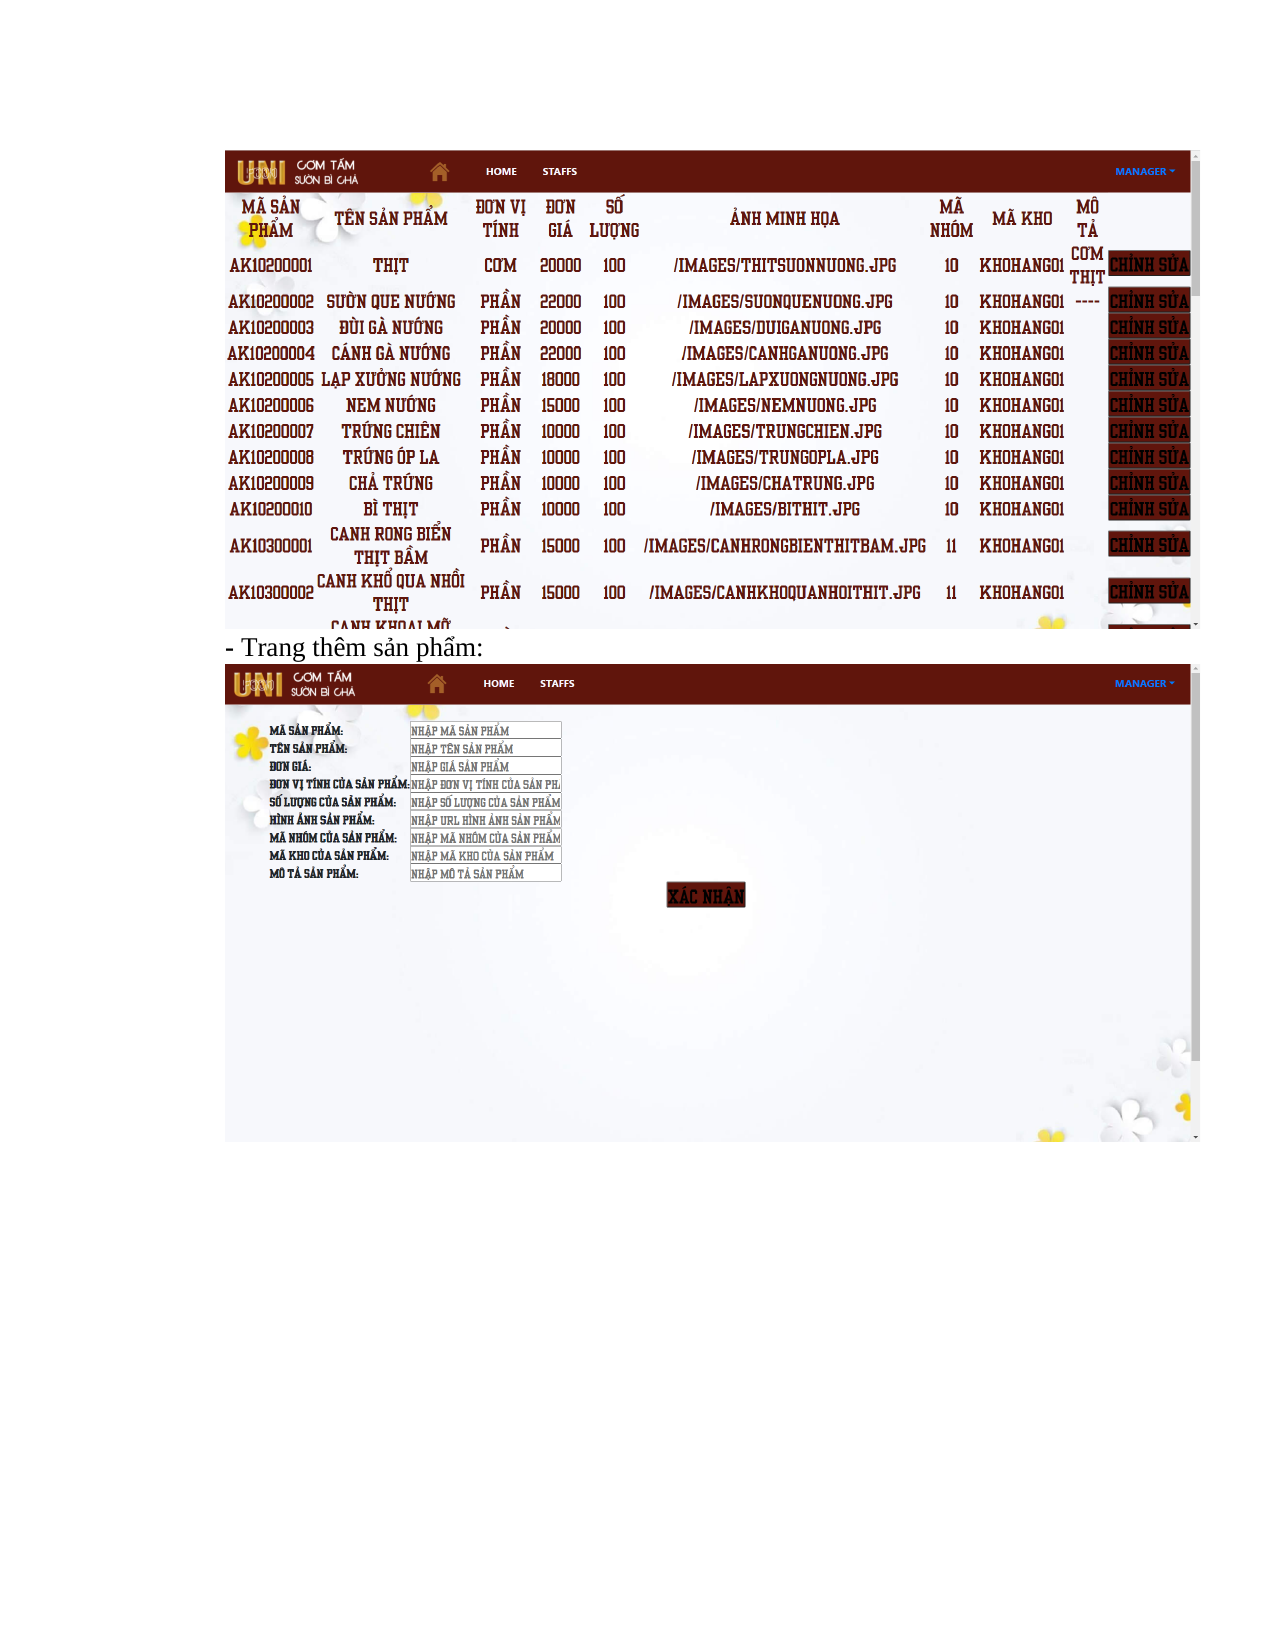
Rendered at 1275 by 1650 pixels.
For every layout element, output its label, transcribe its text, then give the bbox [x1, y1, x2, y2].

picture [225, 150, 1200, 629]
picture [225, 664, 1200, 1142]
text - Trang thêm sản phẩm: [225, 631, 1125, 662]
